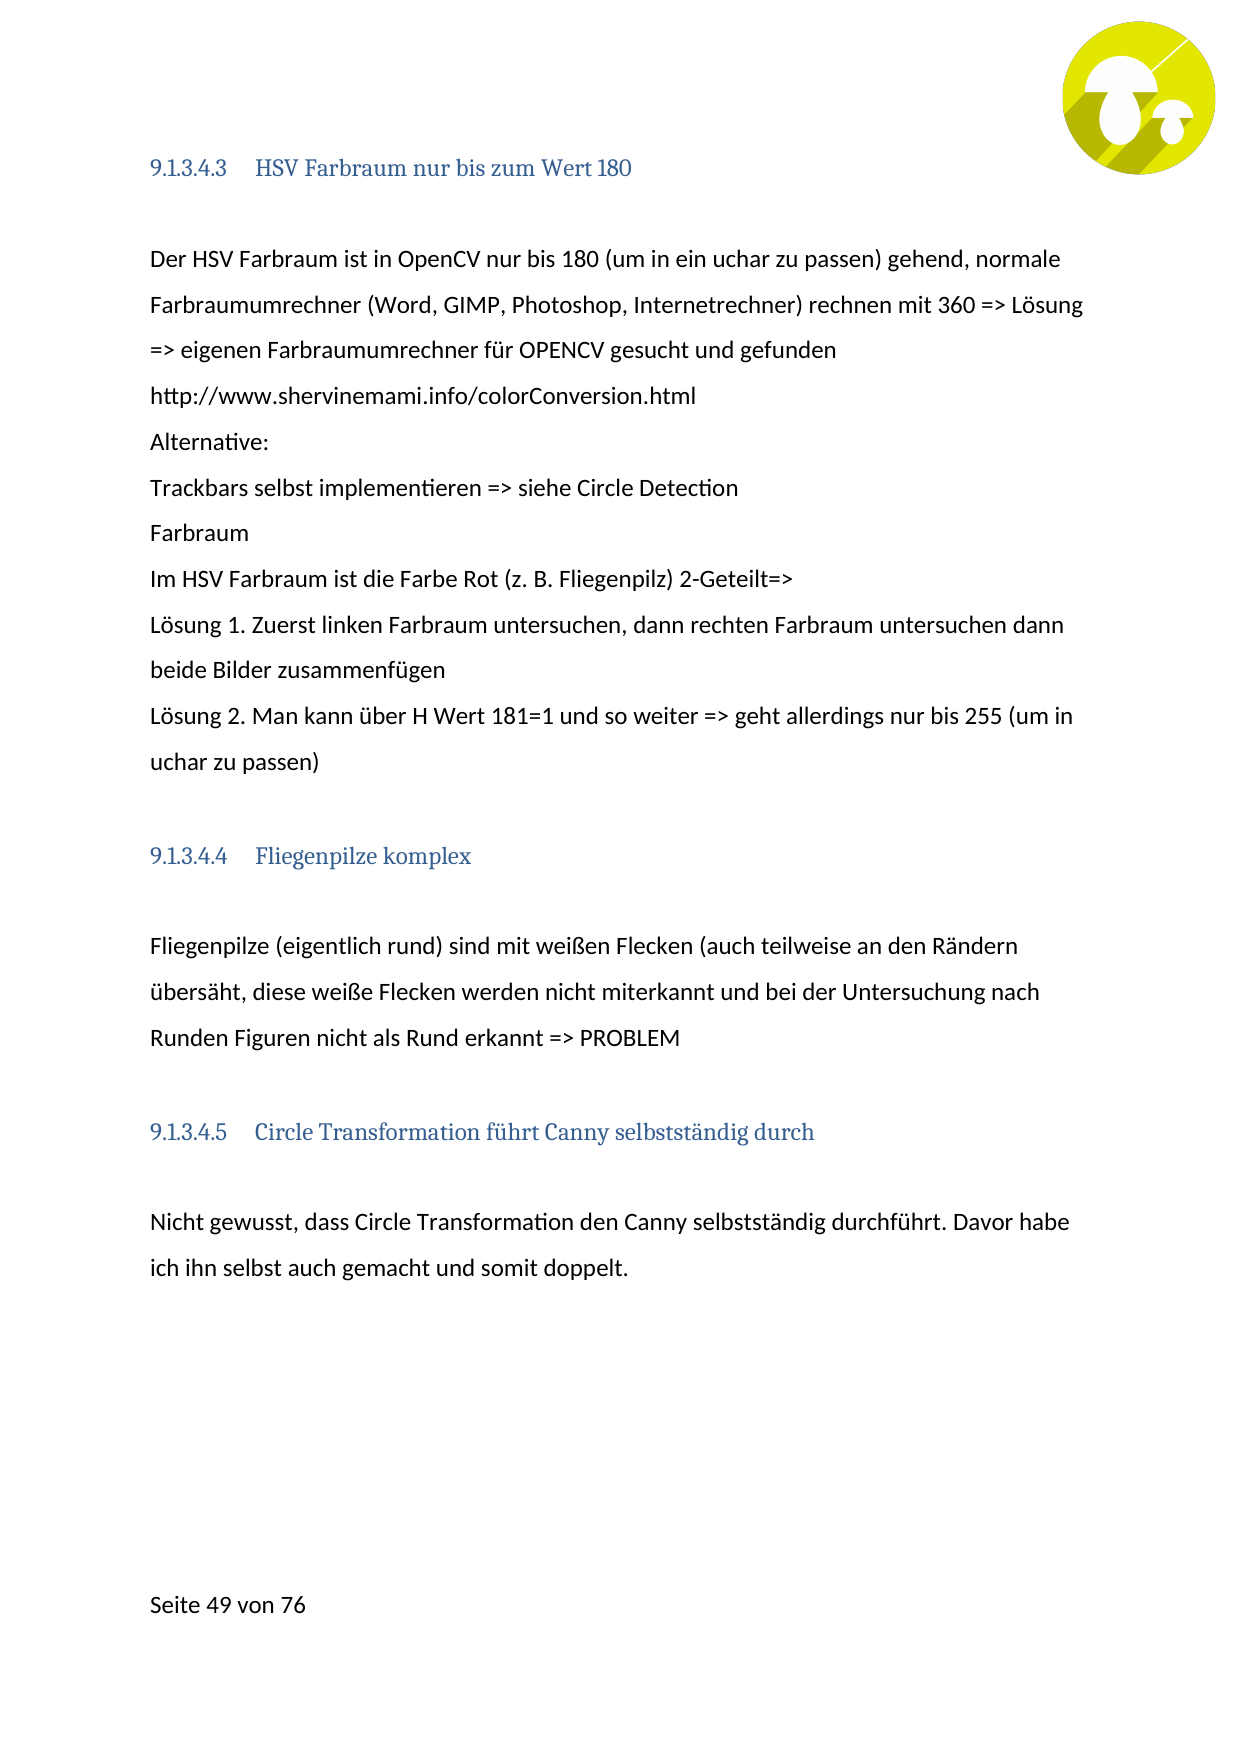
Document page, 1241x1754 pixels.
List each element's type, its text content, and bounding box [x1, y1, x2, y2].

subtitle HSV Farbraum nur bis zum Wert 180 [150, 154, 1090, 183]
text Lösung 1. Zuerst linken Farbraum untersuchen, dann rechten Farbraum untersuchen dann beide Bilder zusammenfügen [150, 609, 1090, 685]
text Trackbars selbst implementieren => siehe Circle Detection [150, 472, 1090, 502]
text Nicht gewusst, dass Circle Transformation den Canny selbstständig durchführt. Davor habe ich ihn selbst auch gemacht und somit doppelt. [150, 1206, 1090, 1283]
text Der HSV Farbraum ist in OpenCV nur bis 180 (um in ein uchar zu passen) gehend, normale Farbraumumrechner (Word, GIMP, Photoshop, Internetrechner) rechnen mit 360 => Lösung => eigenen Farbraumumrechner für OPENCV gesucht und gefunden [150, 243, 1090, 365]
subtitle Circle Transformation führt Canny selbstständig durch [150, 1118, 1090, 1146]
text Alternative: [150, 426, 1090, 456]
text Farbraum [150, 517, 1090, 548]
text http://www.shervinemami.info/colorConversion.html [150, 380, 1090, 411]
text Im HSV Farbraum ist die Farbe Rot (z. B. Fliegenpilz) 2-Geteilt=> [150, 563, 1090, 594]
picture [1062, 21, 1216, 175]
text Lösung 2. Man kann über H Wert 181=1 und so weiter => geht allerdings nur bis 255 (um in uchar zu passen) [150, 700, 1090, 777]
subtitle Fliegenpilze komplex [150, 842, 1090, 870]
text Fliegenpilze (eigentlich rund) sind mit weißen Flecken (auch teilweise an den Rändern übersäht, diese weiße Flecken werden nicht miterkannt und bei der Untersuchung nach Runden Figuren nicht als Rund erkannt => PROBLEM [150, 931, 1090, 1052]
